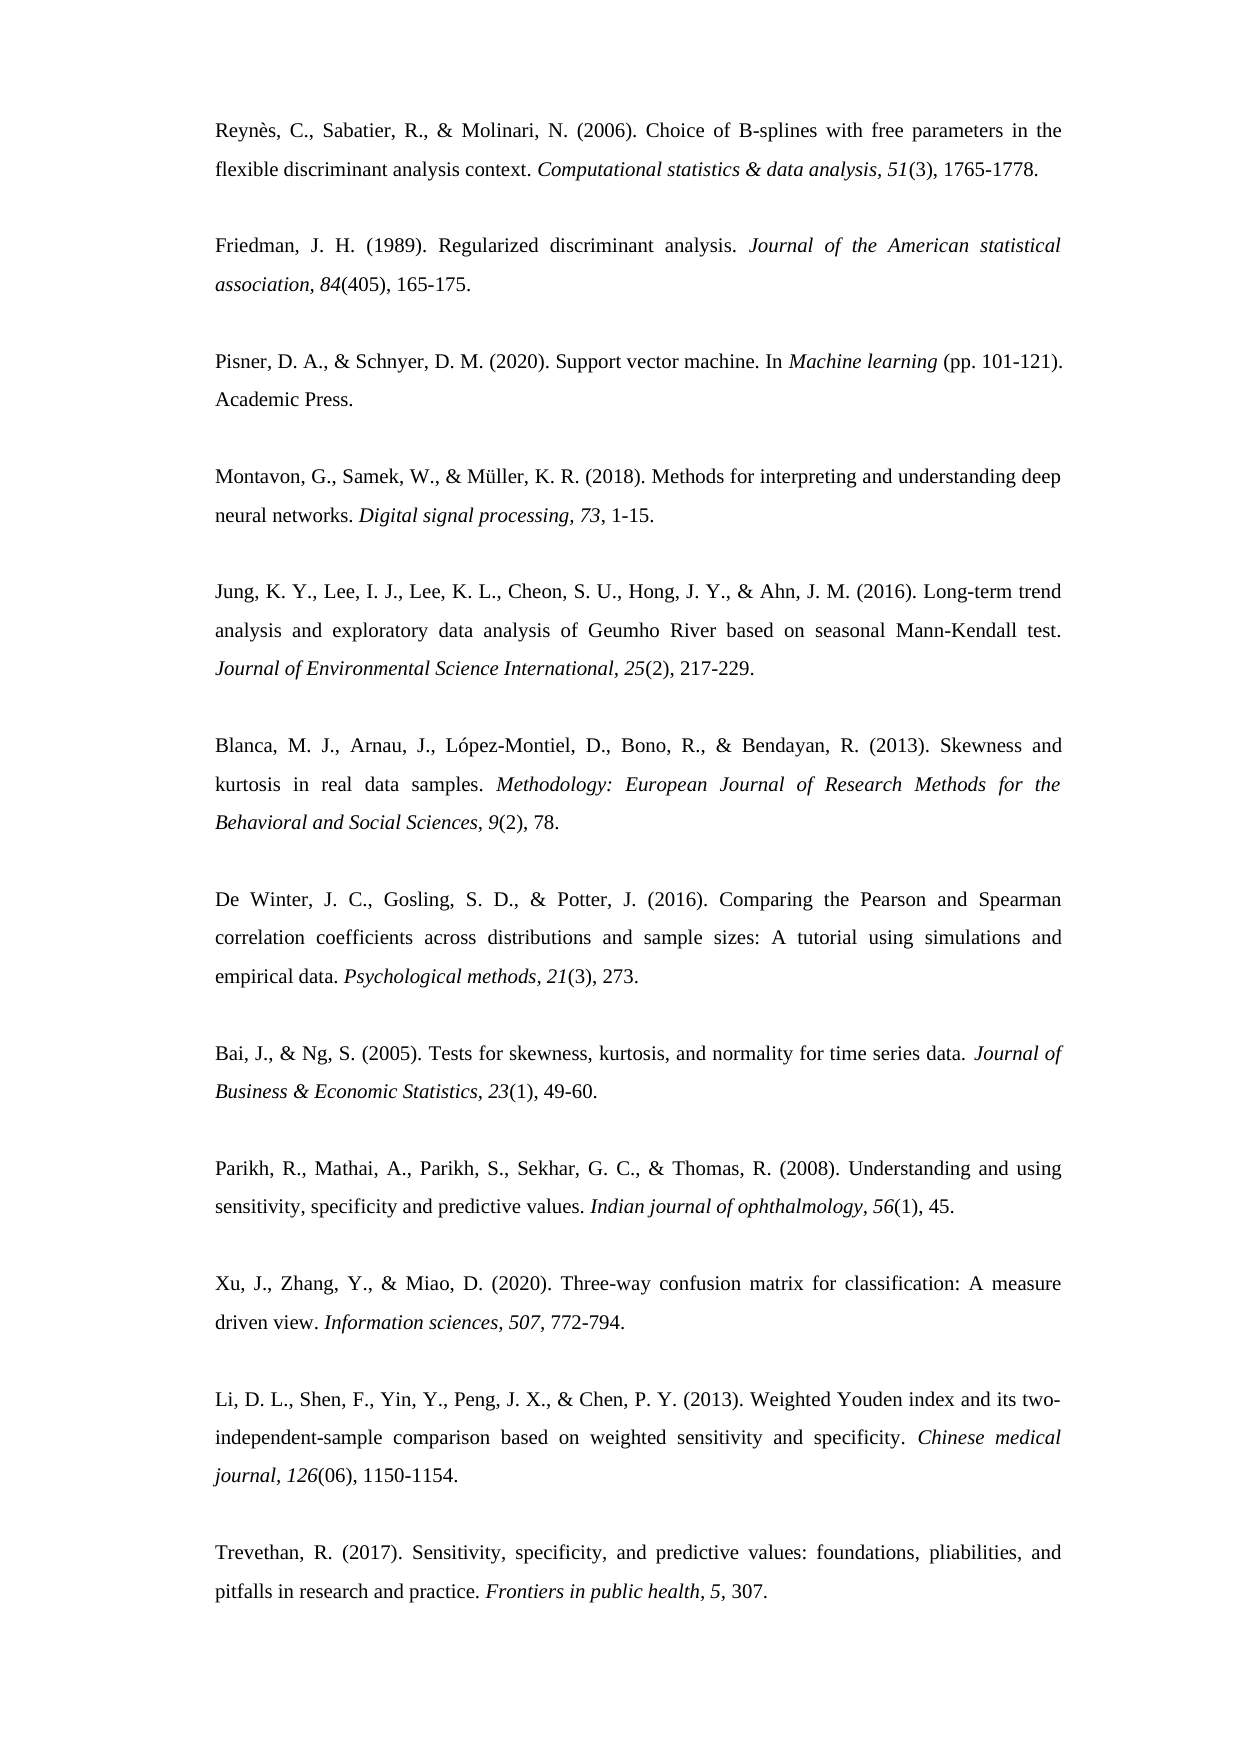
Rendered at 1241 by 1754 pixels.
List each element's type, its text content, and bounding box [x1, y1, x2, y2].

text Pisner, D. A., & Schnyer, D. M. (2020). Support vector machine. In Machine learning (pp. 101-121). Academic Press. [215, 349, 1063, 411]
text Blanca, M. J., Arnau, J., López-Montiel, D., Bono, R., & Bendayan, R. (2013). Skewness and kurtosis in real data samples. Methodology: European Journal of Research Methods for the Behavioral and Social Sciences, 9(2), 78. [215, 733, 1063, 834]
text De Winter, J. C., Gosling, S. D., & Potter, J. (2016). Comparing the Pearson and Spearman correlation coefficients across distributions and sample sizes: A tutorial using simulations and empirical data. Psychological methods, 21(3), 273. [215, 887, 1063, 988]
text Xu, J., Zhang, Y., & Miao, D. (2020). Three-way confusion matrix for classification: A measure driven view. Information sciences, 507, 772-794. [215, 1271, 1063, 1334]
text Montavon, G., Samek, W., & Müller, K. R. (2018). Methods for interpreting and understanding deep neural networks. Digital signal processing, 73, 1-15. [215, 464, 1063, 527]
text Parikh, R., Mathai, A., Parikh, S., Sekhar, G. C., & Thomas, R. (2008). Understanding and using sensitivity, specificity and predictive values. Indian journal of ophthalmology, 56(1), 45. [215, 1156, 1063, 1218]
text Friedman, J. H. (1989). Regularized discriminant analysis. Journal of the American statistical association, 84(405), 165-175. [215, 233, 1063, 296]
text Bai, J., & Ng, S. (2005). Tests for skewness, kurtosis, and normality for time series data. Journal of Business & Economic Statistics, 23(1), 49-60. [215, 1041, 1063, 1103]
text Li, D. L., Shen, F., Yin, Y., Peng, J. X., & Chen, P. Y. (2013). Weighted Youden index and its two-independent-sample comparison based on weighted sensitivity and specificity. Chinese medical journal, 126(06), 1150-1154. [215, 1387, 1063, 1487]
text Reynès, C., Sabatier, R., & Molinari, N. (2006). Choice of B-splines with free parameters in the flexible discriminant analysis context. Computational statistics & data analysis, 51(3), 1765-1778. [215, 118, 1063, 181]
text Jung, K. Y., Lee, I. J., Lee, K. L., Cheon, S. U., Hong, J. Y., & Ahn, J. M. (2016). Long-term trend analysis and exploratory data analysis of Geumho River based on seasonal Mann-Kendall test. Journal of Environmental Science International, 25(2), 217-229. [215, 579, 1063, 680]
text Trevethan, R. (2017). Sensitivity, specificity, and predictive values: foundations, pliabilities, and pitfalls in research and practice. Frontiers in public health, 5, 307. [215, 1540, 1063, 1603]
